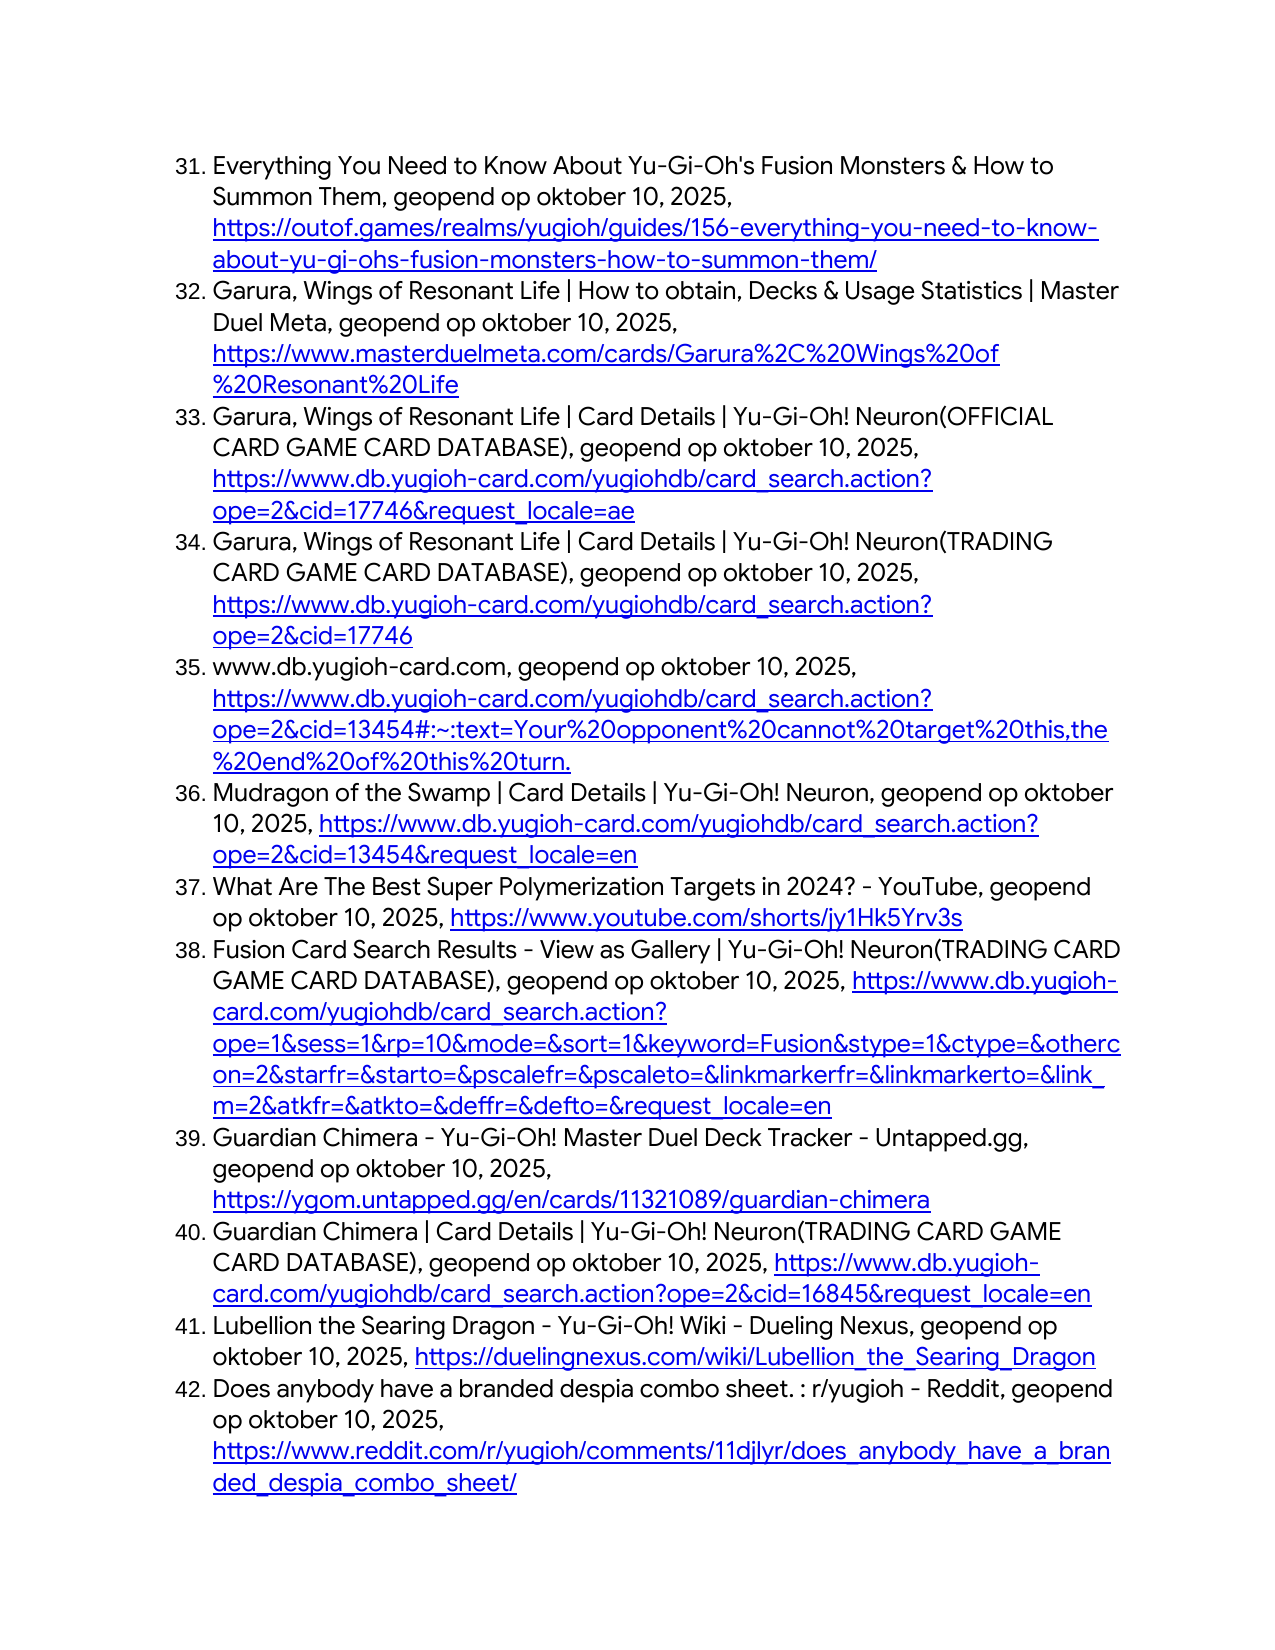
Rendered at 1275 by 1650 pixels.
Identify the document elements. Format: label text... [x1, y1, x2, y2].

list Lubellion the Searing Dragon - Yu-Gi-Oh! Wiki - Dueling Nexus, geopend op oktober 10, 2025, https://duelingnexus.com/wiki/Lubellion_the_Searing_Dragon [175, 1310, 1125, 1373]
list Guardian Chimera - Yu-Gi-Oh! Master Duel Deck Tracker - Untapped.gg, geopend op oktober 10, 2025, https://ygom.untapped.gg/en/cards/11321089/guardian-chimera [175, 1122, 1125, 1216]
list www.db.yugioh-card.com, geopend op oktober 10, 2025, https://www.db.yugioh-card.com/yugiohdb/card_search.action?ope=2&cid=13454#:~:text=Your%20opponent%20cannot%20target%20this,the%20end%20of%20this%20turn. [175, 652, 1125, 777]
list Does anybody have a branded despia combo sheet. : r/yugioh - Reddit, geopend op oktober 10, 2025, https://www.reddit.com/r/yugioh/comments/11djlyr/does_anybody_have_a_branded_despia_combo_sheet/ [175, 1373, 1125, 1498]
list Fusion Card Search Results - View as Gallery | Yu-Gi-Oh! Neuron(TRADING CARD GAME CARD DATABASE), geopend op oktober 10, 2025, https://www.db.yugioh-card.com/yugiohdb/card_search.action?ope=1&sess=1&rp=10&mode=&sort=1&keyword=Fusion&stype=1&ctype=&othercon=2&starfr=&starto=&pscalefr=&pscaleto=&linkmarkerfr=&linkmarkerto=&link_m=2&atkfr=&atkto=&deffr=&defto=&request_locale=en [175, 934, 1125, 1122]
list Mudragon of the Swamp | Card Details | Yu-Gi-Oh! Neuron, geopend op oktober 10, 2025, https://www.db.yugioh-card.com/yugiohdb/card_search.action?ope=2&cid=13454&request_locale=en [175, 777, 1125, 871]
list Garura, Wings of Resonant Life | Card Details | Yu-Gi-Oh! Neuron(OFFICIAL CARD GAME CARD DATABASE), geopend op oktober 10, 2025, https://www.db.yugioh-card.com/yugiohdb/card_search.action?ope=2&cid=17746&request_locale=ae [175, 401, 1125, 526]
list Garura, Wings of Resonant Life | How to obtain, Decks & Usage Statistics | Master Duel Meta, geopend op oktober 10, 2025, https://www.masterduelmeta.com/cards/Garura%2C%20Wings%20of%20Resonant%20Life [175, 275, 1125, 401]
list What Are The Best Super Polymerization Targets in 2024? - YouTube, geopend op oktober 10, 2025, https://www.youtube.com/shorts/jy1Hk5Yrv3s [175, 871, 1125, 934]
list Everything You Need to Know About Yu-Gi-Oh's Fusion Monsters & How to Summon Them, geopend op oktober 10, 2025, https://outof.games/realms/yugioh/guides/156-everything-you-need-to-know-about-yu-gi-ohs-fusion-monsters-how-to-summon-them/ [175, 150, 1125, 275]
list Garura, Wings of Resonant Life | Card Details | Yu-Gi-Oh! Neuron(TRADING CARD GAME CARD DATABASE), geopend op oktober 10, 2025, https://www.db.yugioh-card.com/yugiohdb/card_search.action?ope=2&cid=17746 [175, 526, 1125, 652]
list Guardian Chimera | Card Details | Yu-Gi-Oh! Neuron(TRADING CARD GAME CARD DATABASE), geopend op oktober 10, 2025, https://www.db.yugioh-card.com/yugiohdb/card_search.action?ope=2&cid=16845&request_locale=en [175, 1216, 1125, 1310]
